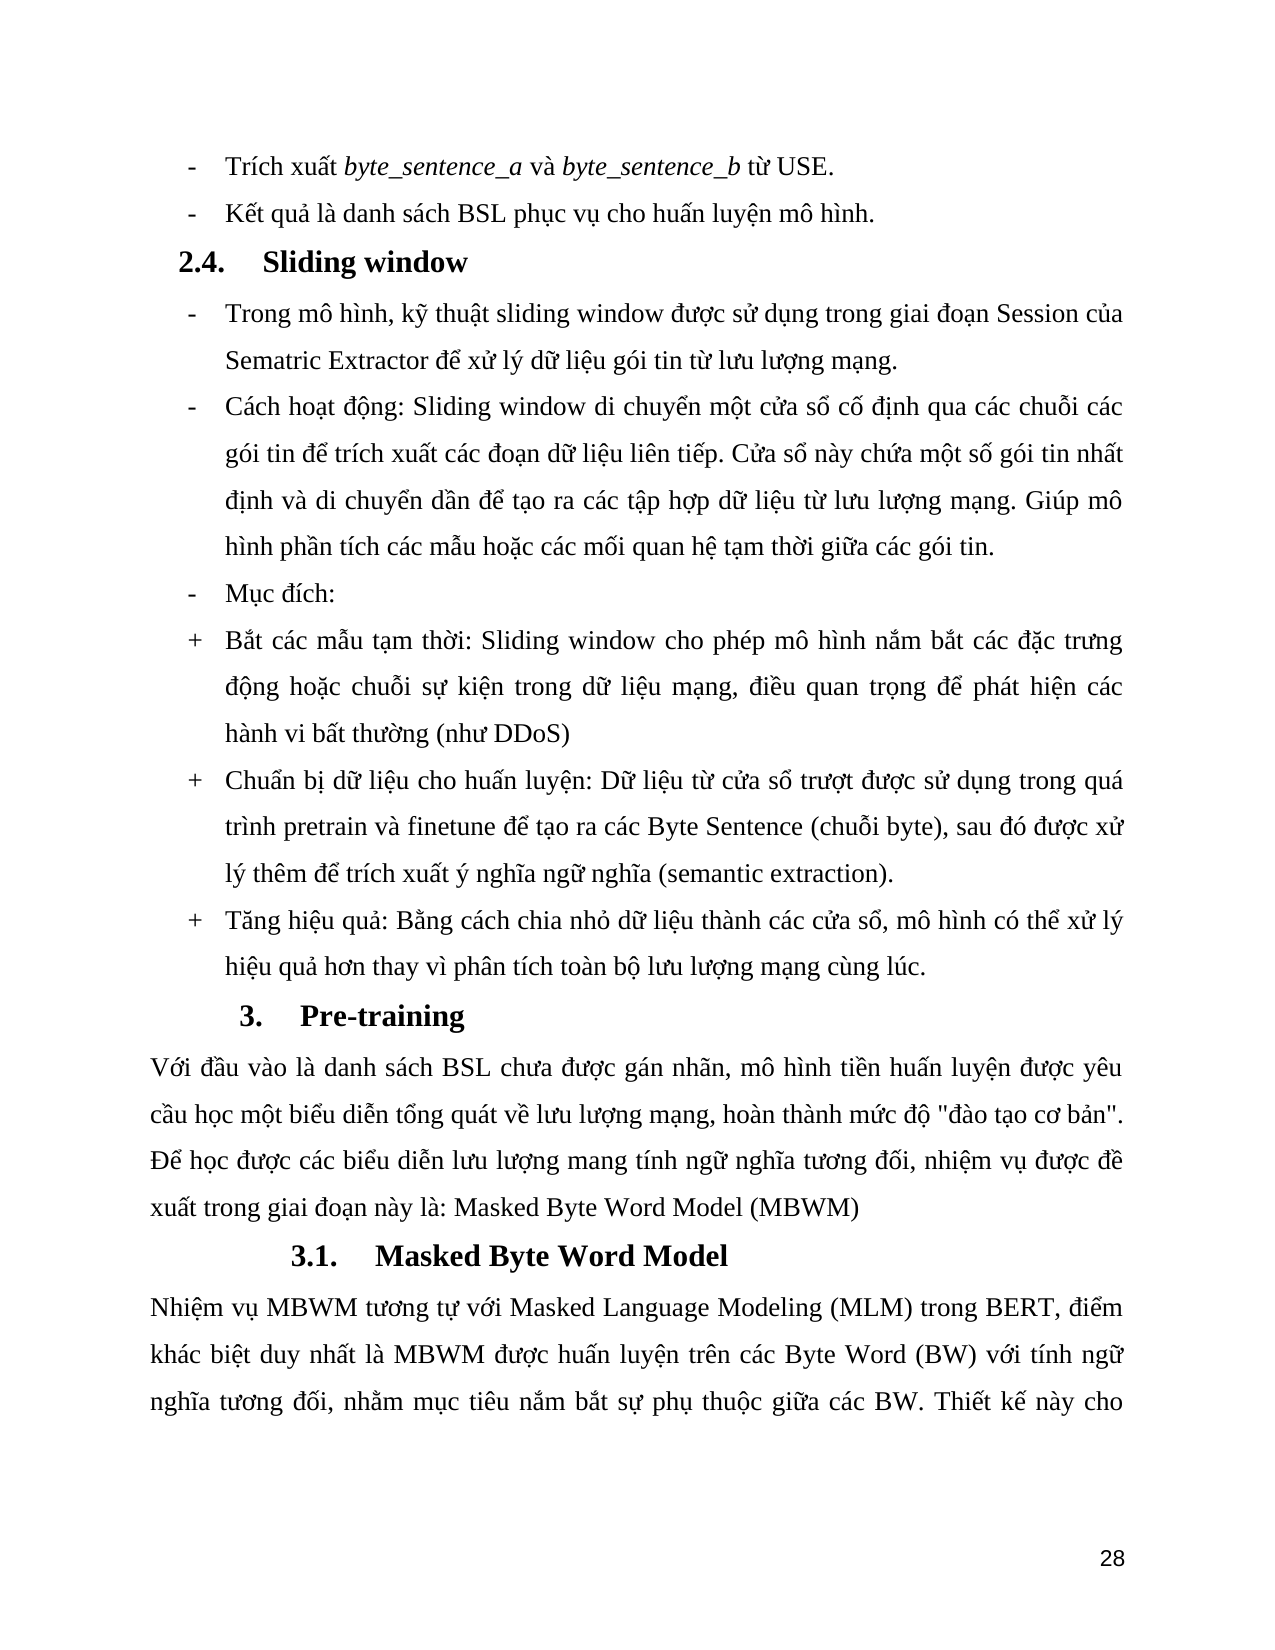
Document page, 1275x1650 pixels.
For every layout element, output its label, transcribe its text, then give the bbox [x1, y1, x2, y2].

list Kết quả là danh sách BSL phục vụ cho huấn luyện mô hình. [187, 197, 1125, 228]
list Cách hoạt động: Sliding window di chuyển một cửa sổ cố định qua các chuỗi các gói tin để trích xuất các đoạn dữ liệu liên tiếp. Cửa sổ này chứa một số gói tin nhất định và di chuyển dần để tạo ra các tập hợp dữ liệu từ lưu lượng mạng. Giúp mô hình phần tích các mẫu hoặc các mối quan hệ tạm thời giữa các gói tin. [187, 391, 1125, 562]
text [150, 1292, 1125, 1416]
text Với đầu vào là danh sách BSL chưa được gán nhãn, mô hình tiền huấn luyện được yêu cầu học một biểu diễn tổng quát về lưu lượng mạng, hoàn thành mức độ "đào tạo cơ bản". Để học được các biểu diễn lưu lượng mang tính ngữ nghĩa tương đối, nhiệm vụ được đề xuất trong giai đoạn này là: Masked Byte Word Model (MBWM) [150, 1051, 1125, 1222]
list Trong mô hình, kỹ thuật sliding window được sử dụng trong giai đoạn Session của Sematric Extractor để xử lý dữ liệu gói tin từ lưu lượng mạng. [187, 297, 1125, 375]
list Chuẩn bị dữ liệu cho huấn luyện: Dữ liệu từ cửa sổ trượt được sử dụng trong quá trình pretrain và finetune để tạo ra các Byte Sentence (chuỗi byte), sau đó được xử lý thêm để trích xuất ý nghĩa ngữ nghĩa (semantic extraction). [187, 764, 1125, 888]
list Bắt các mẫu tạm thời: Sliding window cho phép mô hình nắm bắt các đặc trưng động hoặc chuỗi sự kiện trong dữ liệu mạng, điều quan trọng để phát hiện các hành vi bất thường (như DDoS) [187, 624, 1125, 748]
list Sliding window [225, 243, 1125, 279]
subtitle Pre-training [262, 997, 1125, 1033]
subtitle Masked Byte Word Model [337, 1238, 1125, 1274]
list Trích xuất byte_sentence_a và byte_sentence_b từ USE. [187, 150, 1125, 181]
list Mục đích: [187, 577, 1125, 608]
list Tăng hiệu quả: Bằng cách chia nhỏ dữ liệu thành các cửa sổ, mô hình có thể xử lý hiệu quả hơn thay vì phân tích toàn bộ lưu lượng mạng cùng lúc. [187, 904, 1125, 982]
